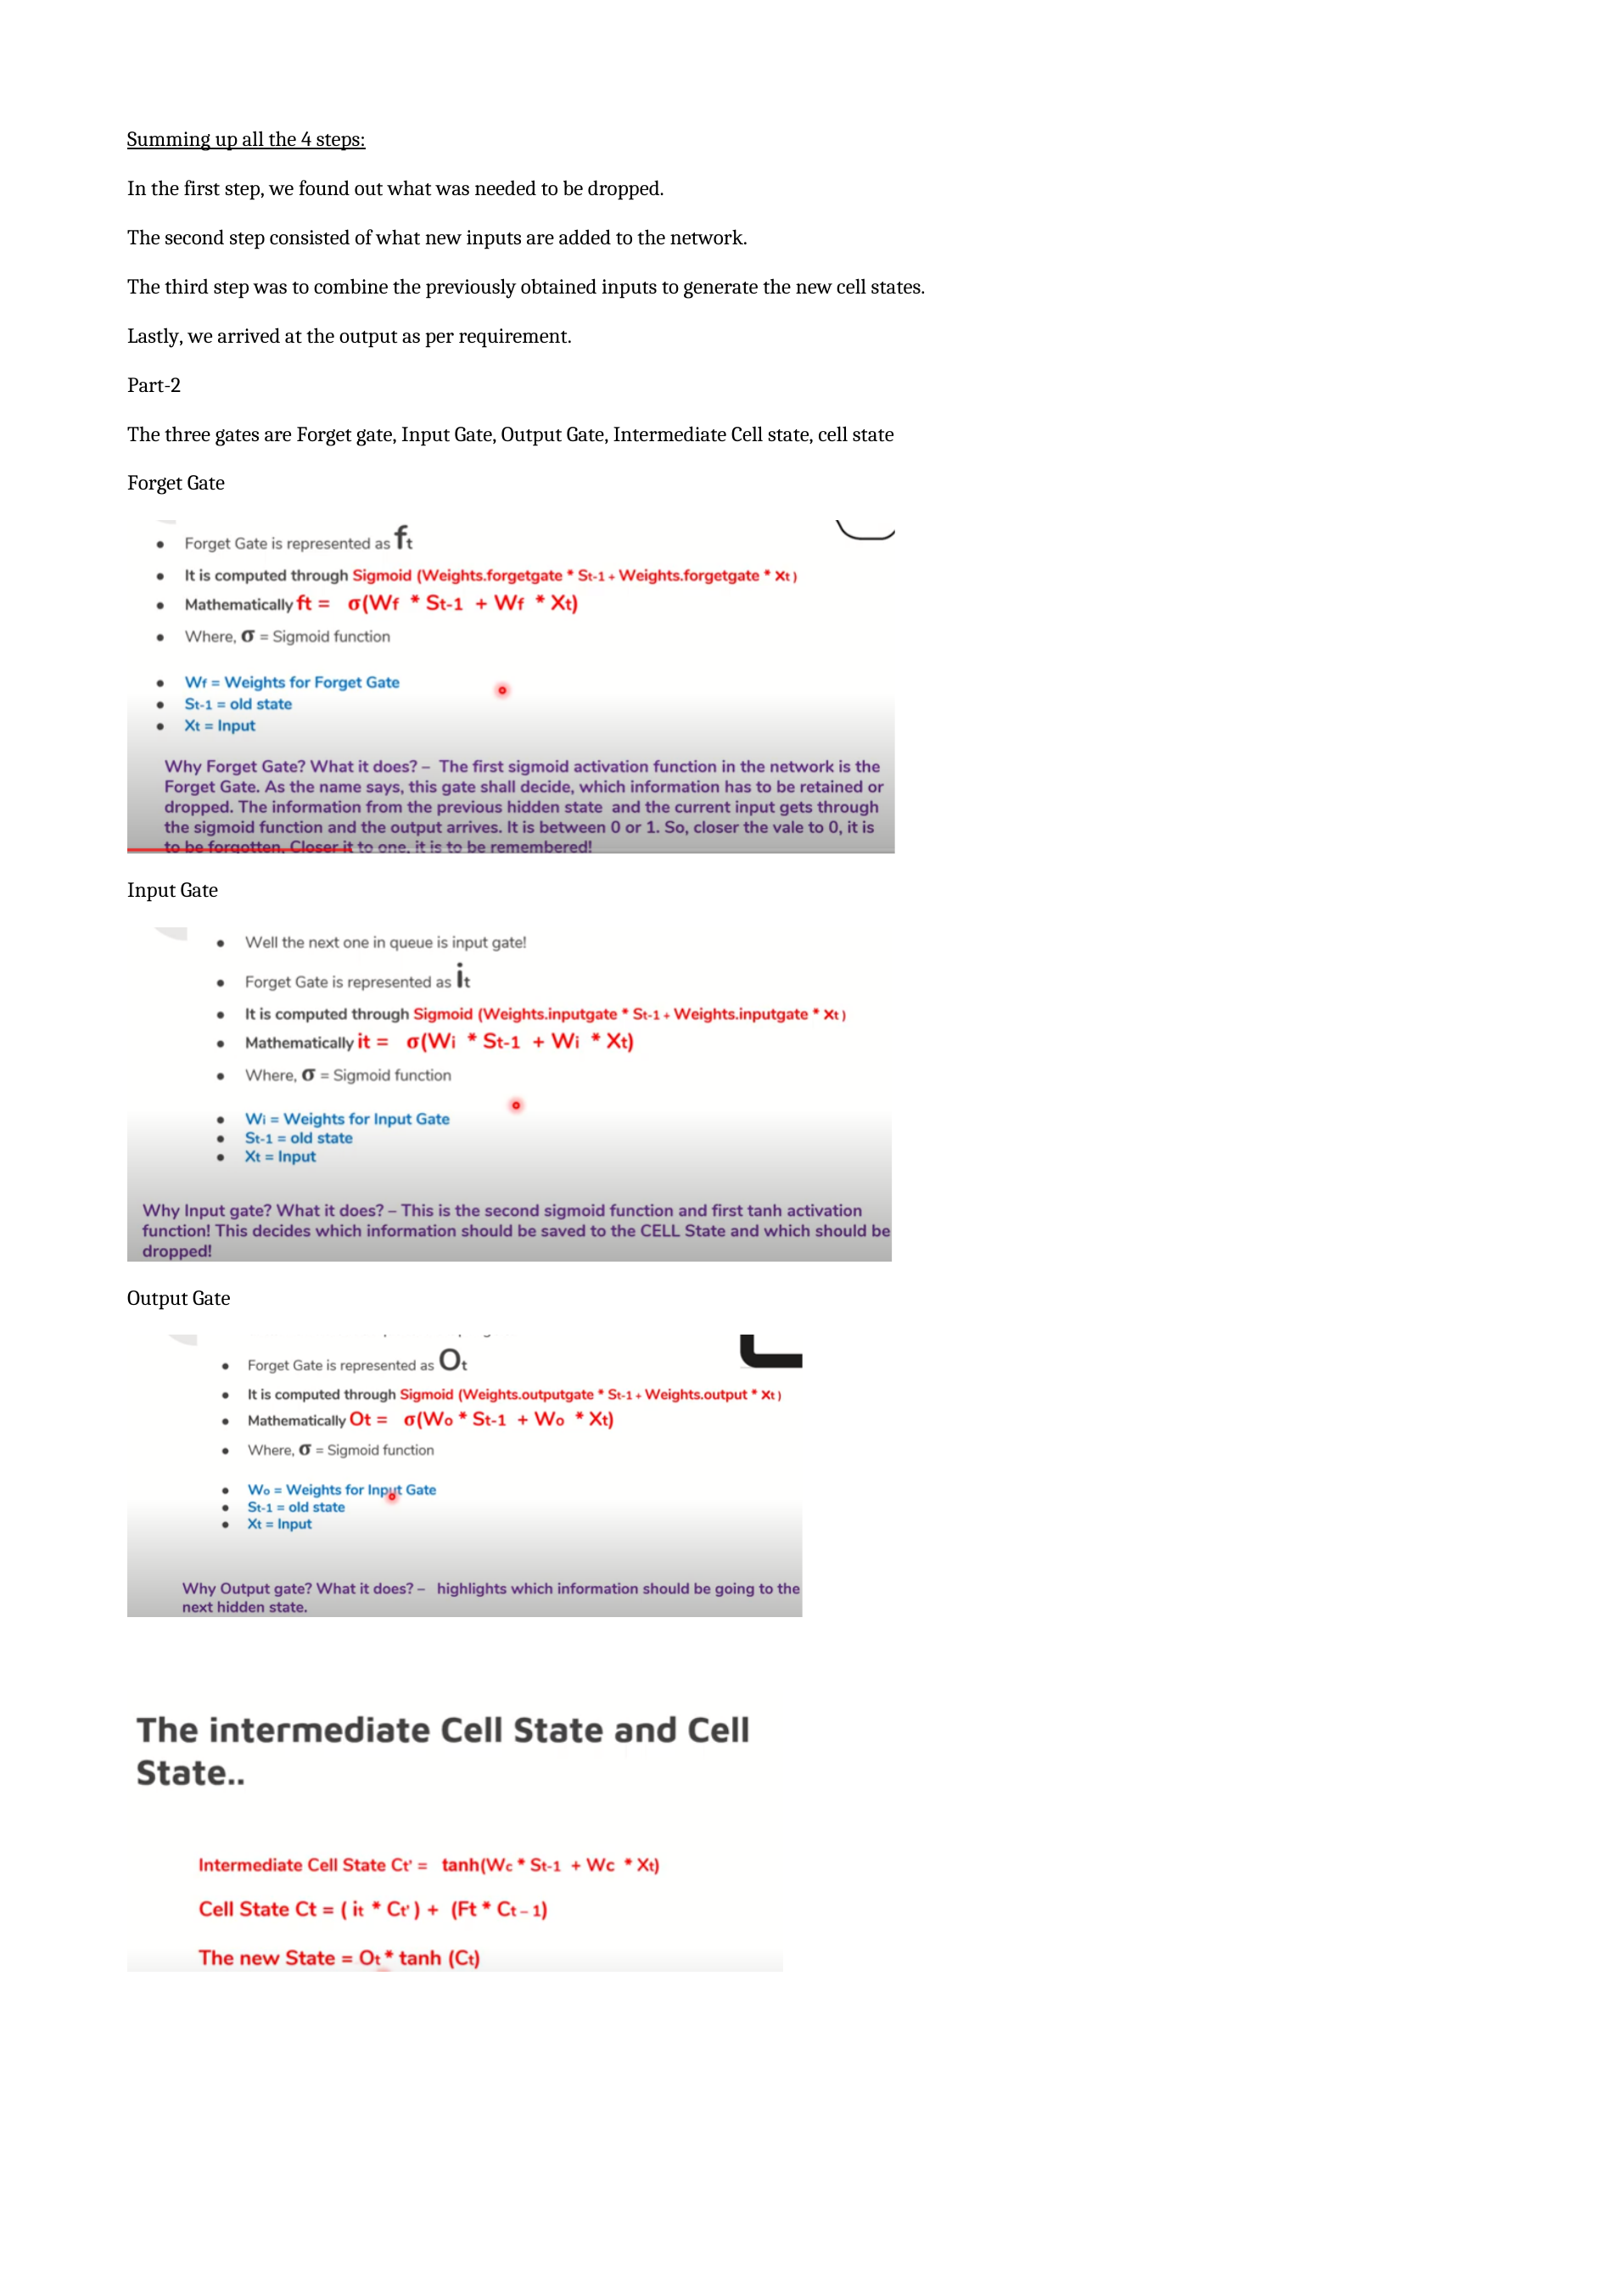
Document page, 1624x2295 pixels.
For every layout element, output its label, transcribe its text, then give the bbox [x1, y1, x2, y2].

picture [127, 1335, 803, 1617]
text The third step was to combine the previously obtained inputs to generate the new cell states. [127, 275, 1496, 299]
picture [127, 520, 895, 854]
text In the first step, we found out what was needed to be dropped. [127, 176, 1496, 201]
text The second step consisted of what new inputs are added to the network. [127, 226, 1496, 249]
picture [127, 1690, 783, 1972]
text Summing up all the 4 steps: [127, 127, 1496, 152]
text The three gates are Forget gate, Input Gate, Output Gate, Intermediate Cell state, cell state [127, 422, 1496, 446]
picture [127, 927, 893, 1262]
text Forget Gate [127, 471, 1496, 495]
text Part-2 [127, 372, 1496, 397]
text Input Gate [127, 878, 1496, 903]
text Output Gate [127, 1286, 1496, 1311]
text Lastly, we arrived at the output as per requirement. [127, 324, 1496, 348]
